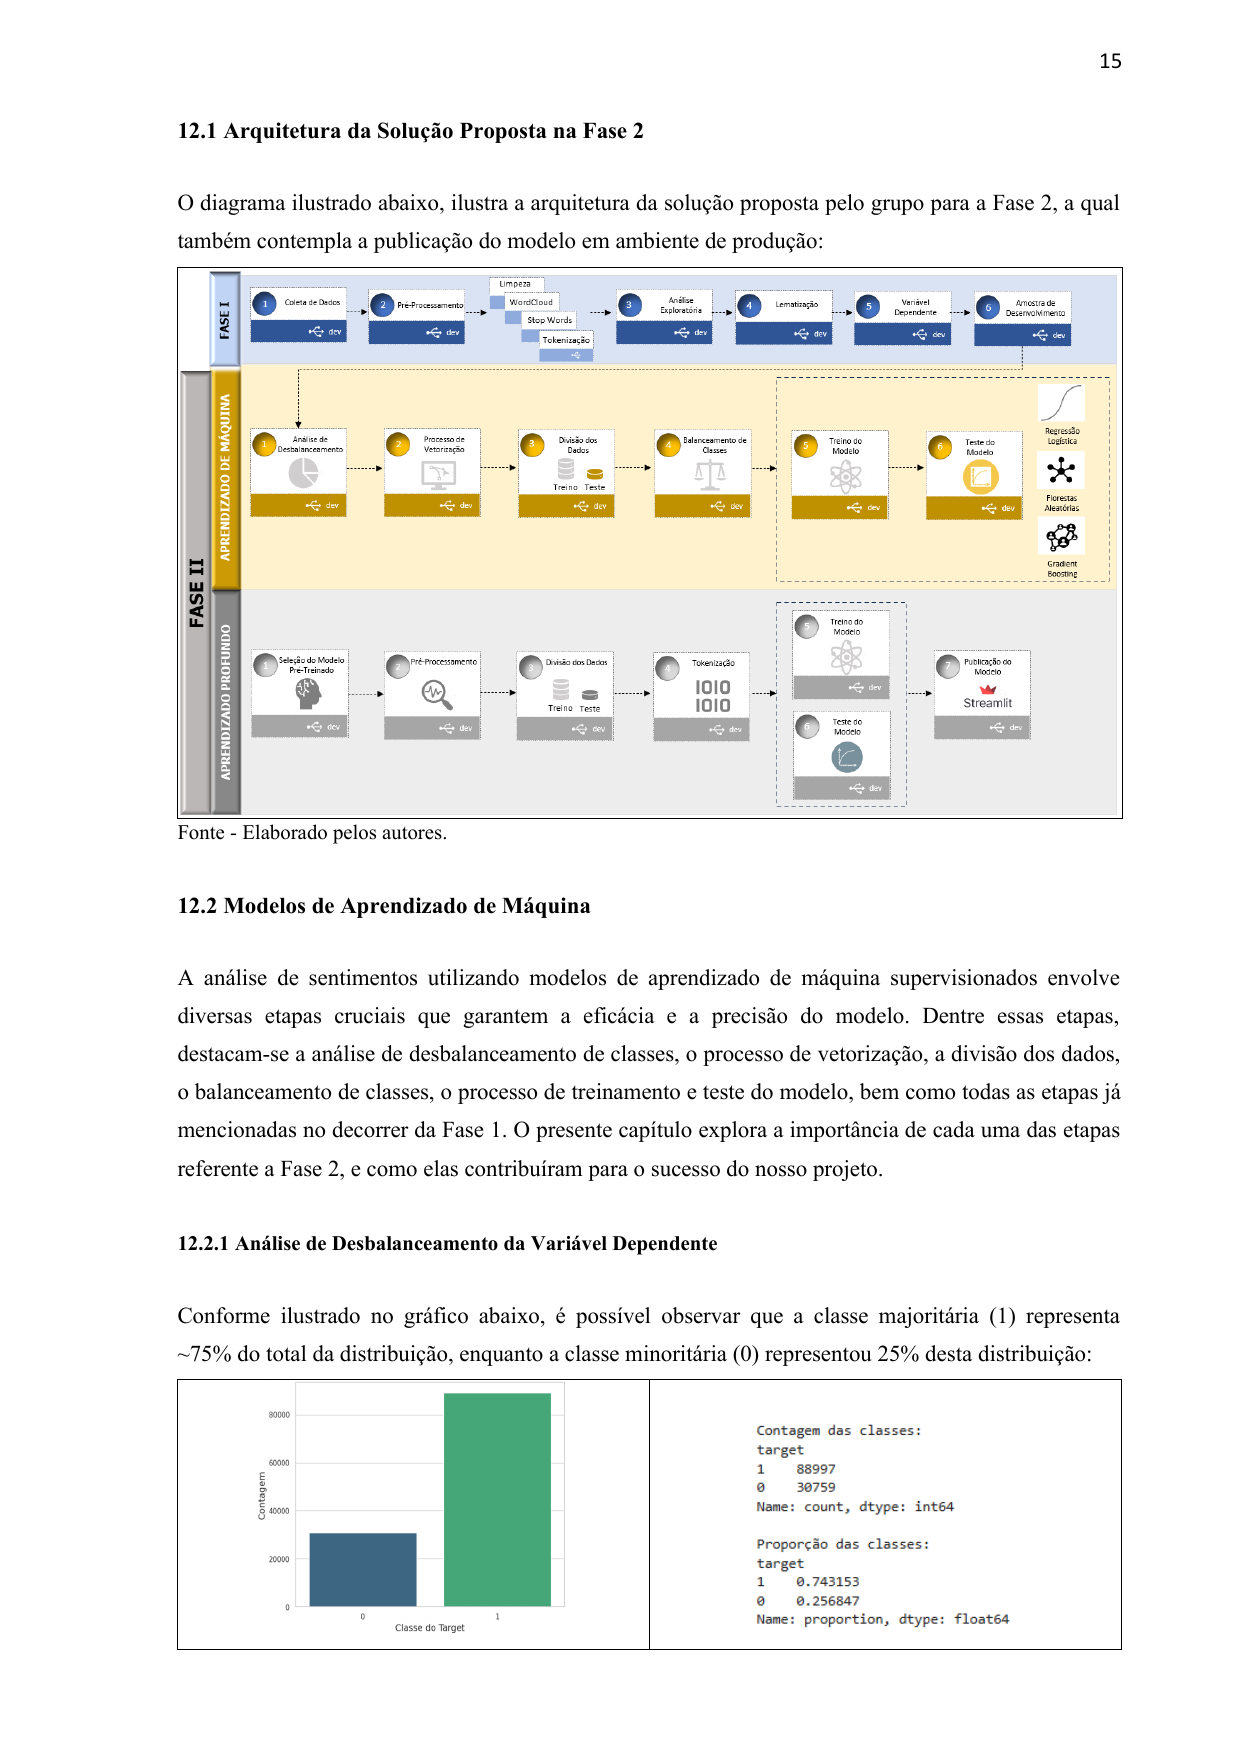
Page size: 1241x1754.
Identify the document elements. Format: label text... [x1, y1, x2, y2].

text Fonte - Elaborado pelos autores. [177, 821, 1122, 844]
text O diagrama ilustrado abaixo, ilustra a arquitetura da solução proposta pelo grupo para a Fase 2, a qual também contempla a publicação do modelo em ambiente de produção: [177, 190, 1122, 254]
text A análise de sentimentos utilizando modelos de aprendizado de máquina supervisionados envolve diversas etapas cruciais que garantem a eficácia e a precisão do modelo. Dentre essas etapas, destacam-se a análise de desbalanceamento de classes, o processo de vetorização, a divisão dos dados, o balanceamento de classes, o processo de treinamento e teste do modelo, bem como todas as etapas já mencionadas no decorrer da Fase 1. O presente capítulo explora a importância de cada uma das etapas referente a Fase 2, e como elas contribuíram para o sucesso do nosso projeto. [177, 965, 1122, 1181]
picture [178, 268, 1122, 818]
subtitle 12.1 Arquitetura da Solução Proposta na Fase 2 [177, 118, 1122, 143]
picture [747, 1418, 1025, 1634]
table_header [178, 1380, 649, 1649]
text Conforme ilustrado no gráfico abaixo, é possível observar que a classe majoritária (1) representa ~75% do total da distribuição, enquanto a classe minoritária (0) representou 25% desta distribuição: [177, 1303, 1122, 1367]
subtitle 12.2.1 Análise de Desbalanceamento da Variável Dependente [177, 1232, 1122, 1255]
table_header [650, 1380, 1121, 1649]
subtitle 12.2 Modelos de Aprendizado de Máquina [177, 893, 1122, 918]
picture [256, 1380, 571, 1636]
